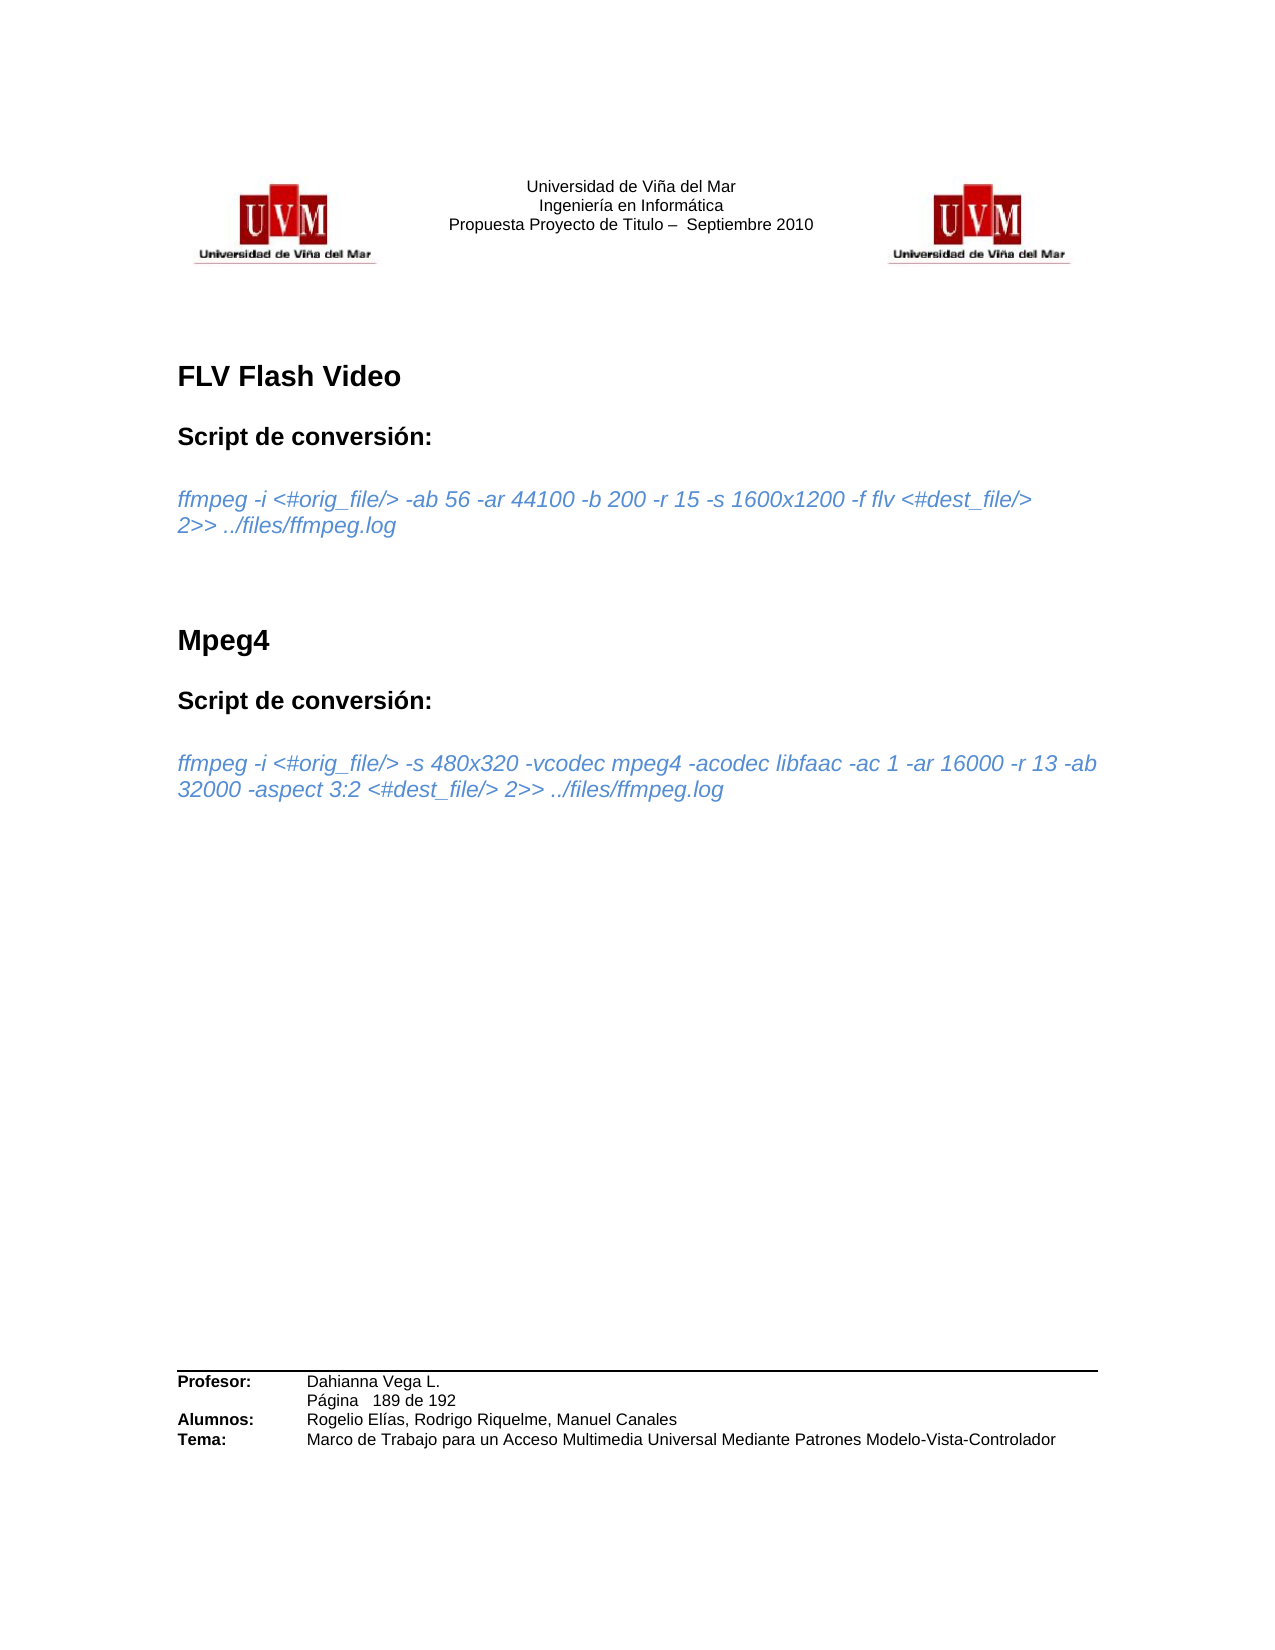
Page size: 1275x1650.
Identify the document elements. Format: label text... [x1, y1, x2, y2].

picture [871, 176, 1084, 267]
picture [177, 176, 390, 267]
text Script de conversión: [177, 686, 1098, 715]
subtitle FLV Flash Video [177, 359, 1098, 392]
subtitle Mpeg4 [177, 623, 1098, 657]
text ffmpeg -i <#orig_file/> -s 480x320 -vcodec mpeg4 -acodec libfaac -ac 1 -ar 16000 -r 13 -ab 32000 -aspect 3:2 <#dest_file/> 2>> ../files/ffmpeg.log [177, 750, 1098, 803]
text Script de conversión: [177, 422, 1098, 450]
text ffmpeg -i <#orig_file/> -ab 56 -ar 44100 -b 200 -r 15 -s 1600x1200 -f flv <#dest_file/> 2>> ../files/ffmpeg.log [177, 486, 1098, 538]
